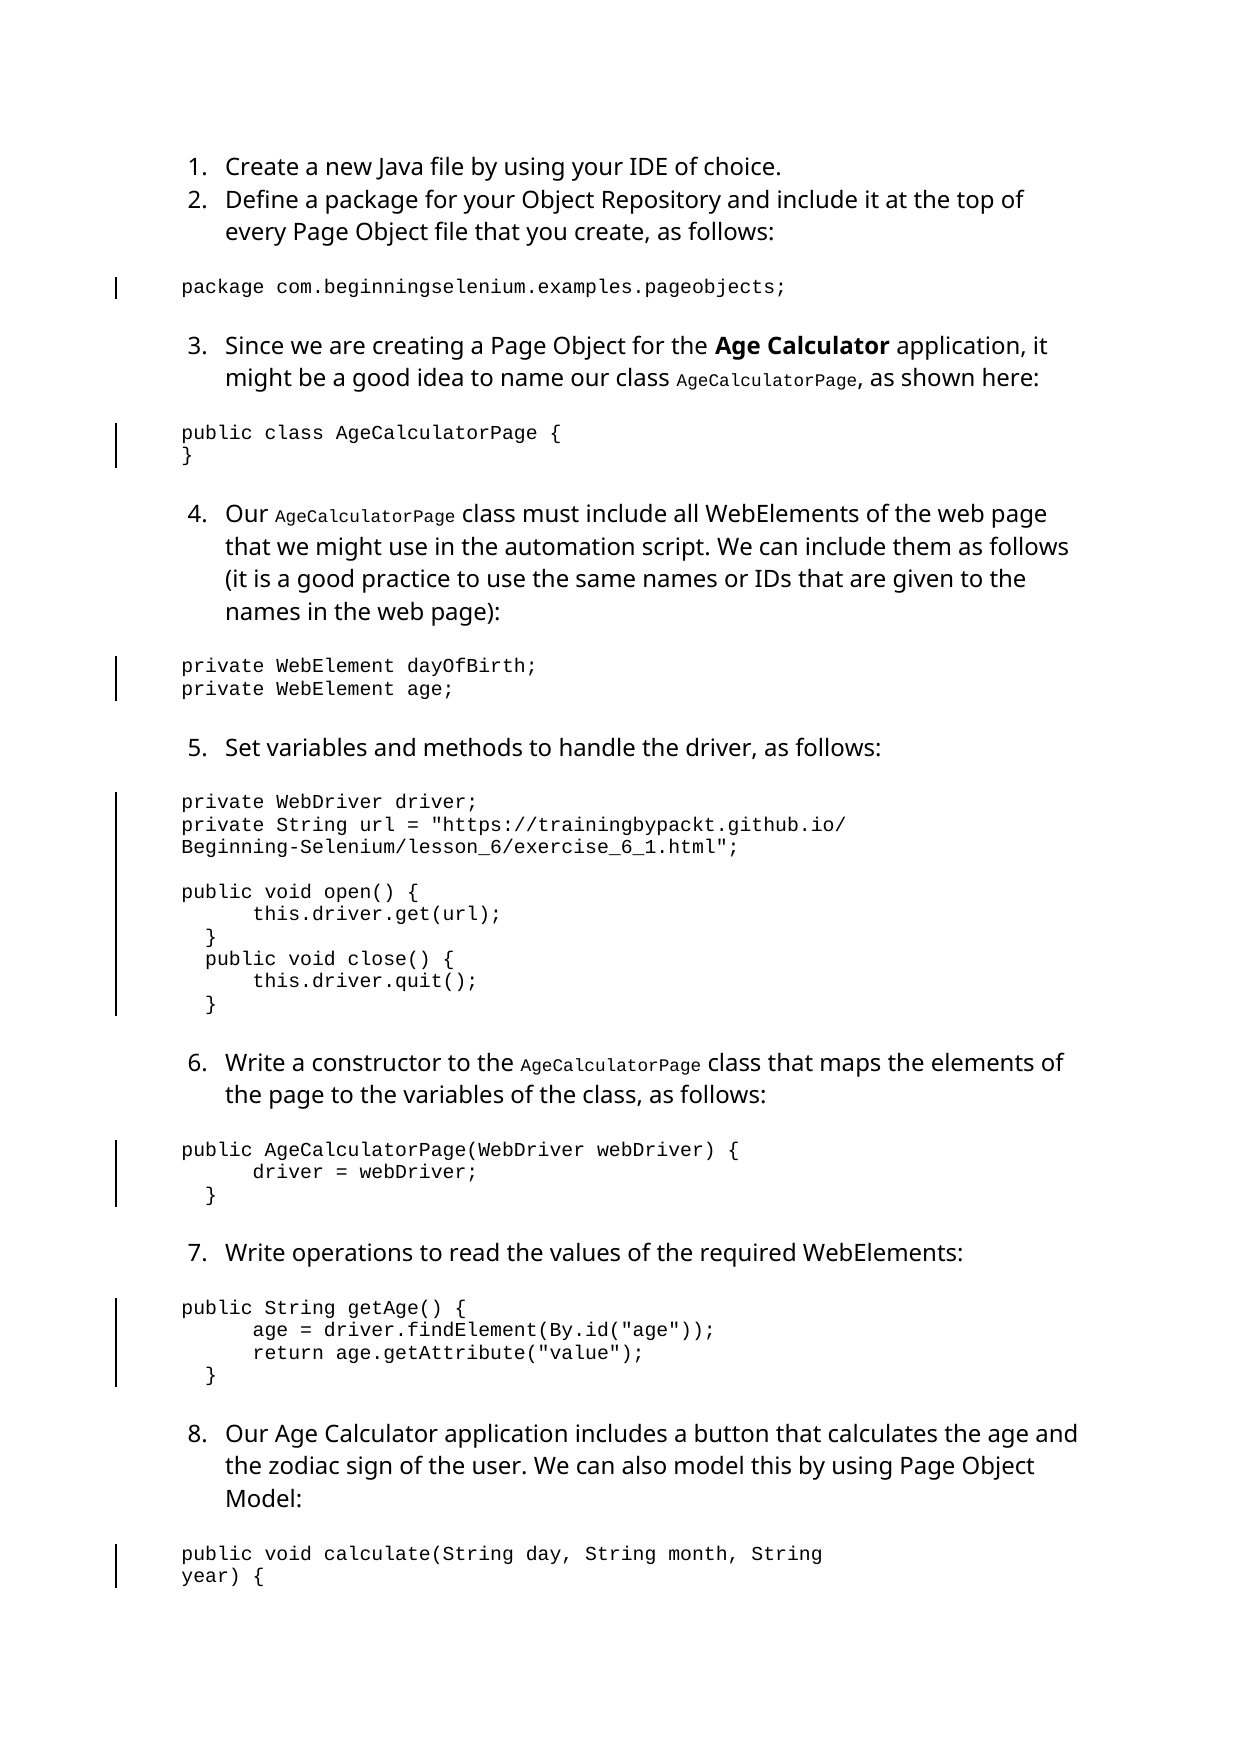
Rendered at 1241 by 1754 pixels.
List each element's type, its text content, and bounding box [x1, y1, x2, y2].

text public AgeCalculatorPage(WebDriver webDriver) { driver = webDriver; } [117, 1140, 1090, 1207]
list Define a package for your Object Repository and include it at the top of every Page Object file that you create, as follows: [187, 183, 1090, 248]
list Create a new Java file by using your IDE of choice. [187, 150, 1090, 183]
text public class AgeCalculatorPage { } [117, 423, 1090, 468]
text private WebElement dayOfBirth; private WebElement age; [117, 656, 1090, 701]
text public String getAge() { age = driver.findElement(By.id("age")); return age.getAttribute("value"); } [117, 1298, 1090, 1387]
text package com.beginningselenium.examples.pageobjects; [117, 277, 1090, 299]
list Write a constructor to the AgeCalculatorPage class that maps the elements of the page to the variables of the class, as follows: [187, 1045, 1090, 1111]
text private WebDriver driver; private String url = "https://trainingbypackt.github.io/ Beginning-Selenium/lesson_6/exercise_6_1.html"; public void open() { this.driver.get(url); } public void close() { this.driver.quit(); } [117, 792, 1090, 1016]
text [115, 1543, 1090, 1588]
list Our AgeCalculatorPage class must include all WebElements of the web page that we might use in the automation script. We can include them as follows (it is a good practice to use the same names or IDs that are given to the names in the web page): [187, 497, 1090, 627]
list Since we are creating a Page Object for the Age Calculator application, it might be a good idea to name our class AgeCalculatorPage, as shown here: [187, 328, 1090, 394]
list Our Age Calculator application includes a button that calculates the age and the zodiac sign of the user. We can also model this by using Page Object Model: [187, 1417, 1090, 1514]
list Write operations to read the values of the required WebElements: [187, 1236, 1090, 1269]
list Set variables and methods to handle the driver, as follows: [187, 730, 1090, 763]
